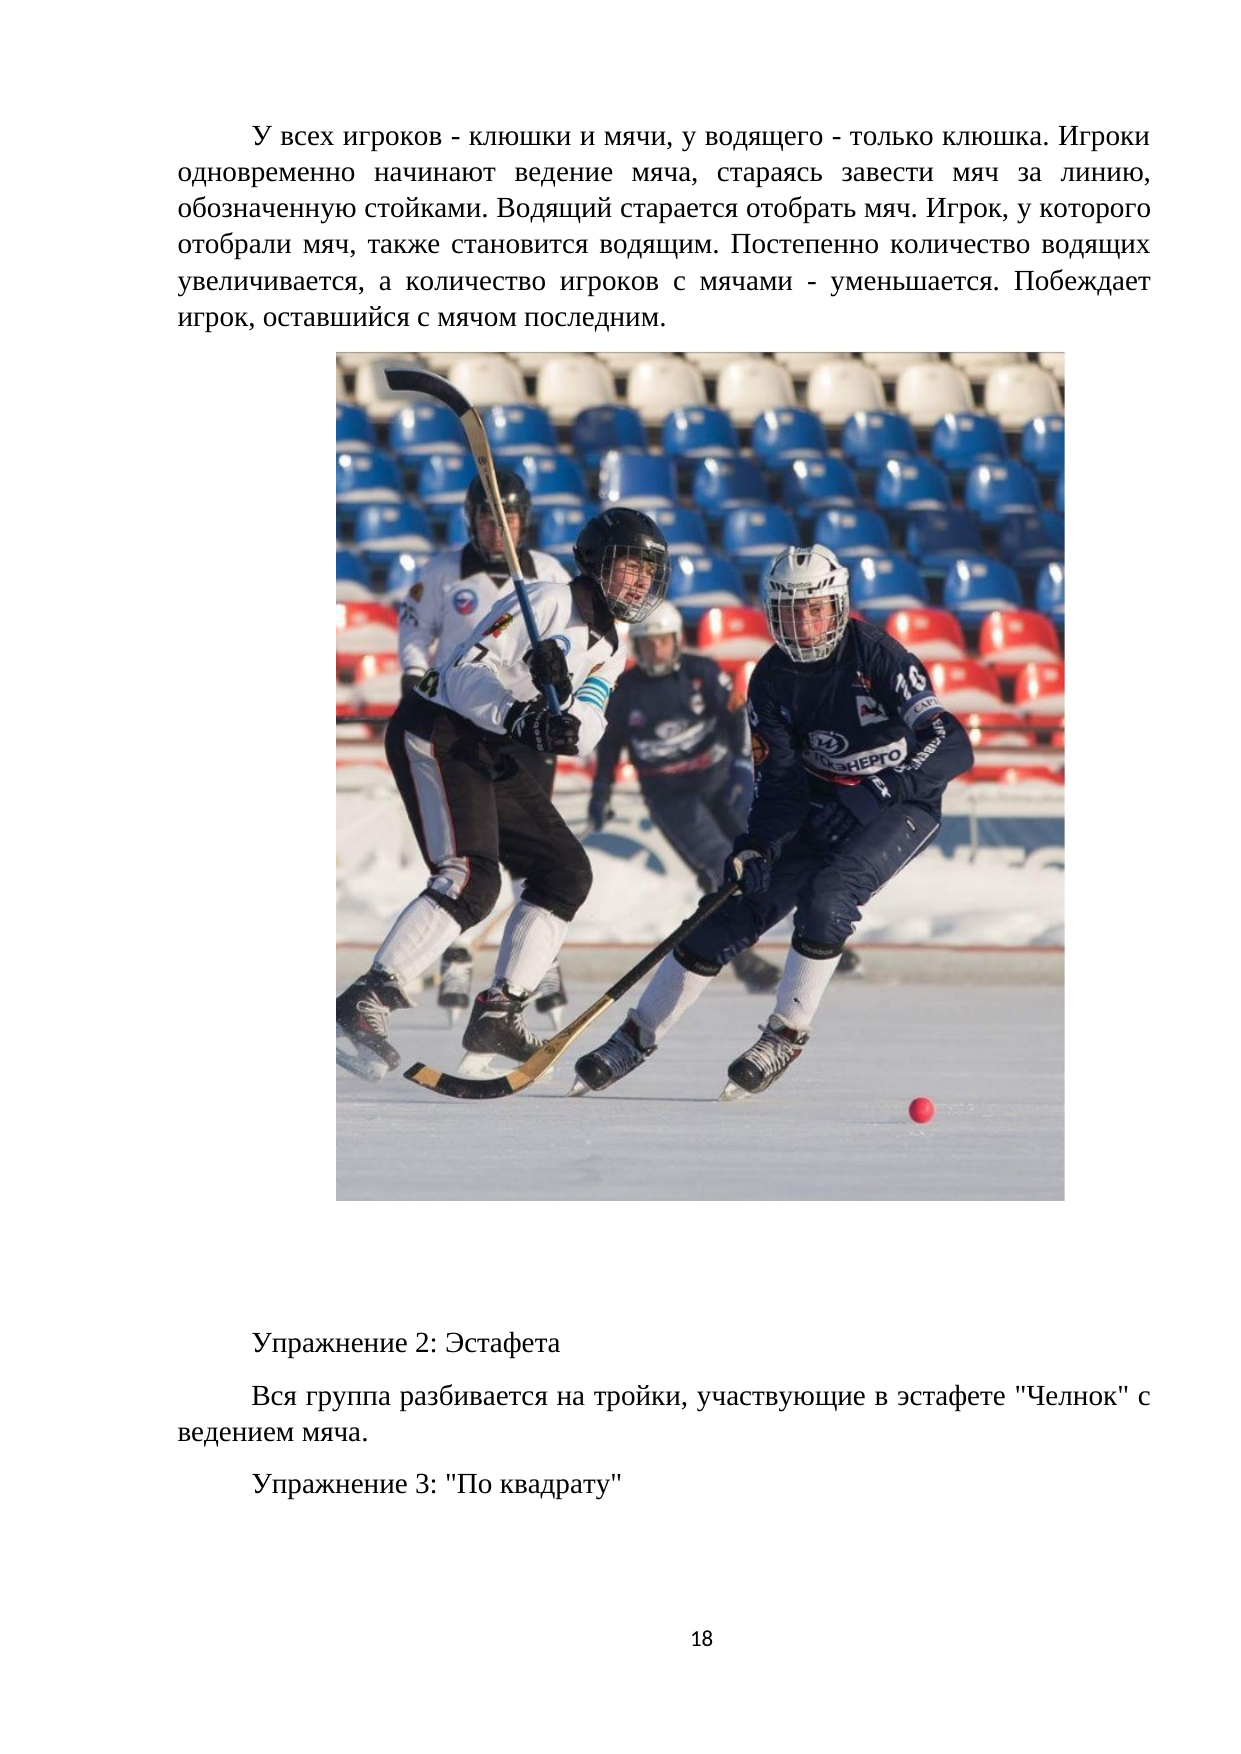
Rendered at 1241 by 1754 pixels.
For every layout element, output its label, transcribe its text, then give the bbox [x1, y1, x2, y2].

text У всех игроков - клюшки и мячи, у водящего - только клюшка. Игроки одновременно начинают ведение мяча, стараясь завести мяч за линию, обозначенную стойками. Водящий старается отобрать мяч. Игрок, у которого отобрали мяч, также становится водящим. Постепенно количество водящих увеличивается, а количество игроков с мячами - уменьшается. Побеждает игрок, оставшийся с мячом последним. [177, 118, 1152, 332]
text Упражнение 3: "По квадрату" [177, 1467, 1152, 1500]
text Упражнение 2: Эстафета [177, 1325, 1152, 1358]
picture [336, 351, 1067, 1201]
text Вся группа разбивается на тройки, участвующие в эстафете "Челнок" с ведением мяча. [177, 1378, 1152, 1447]
